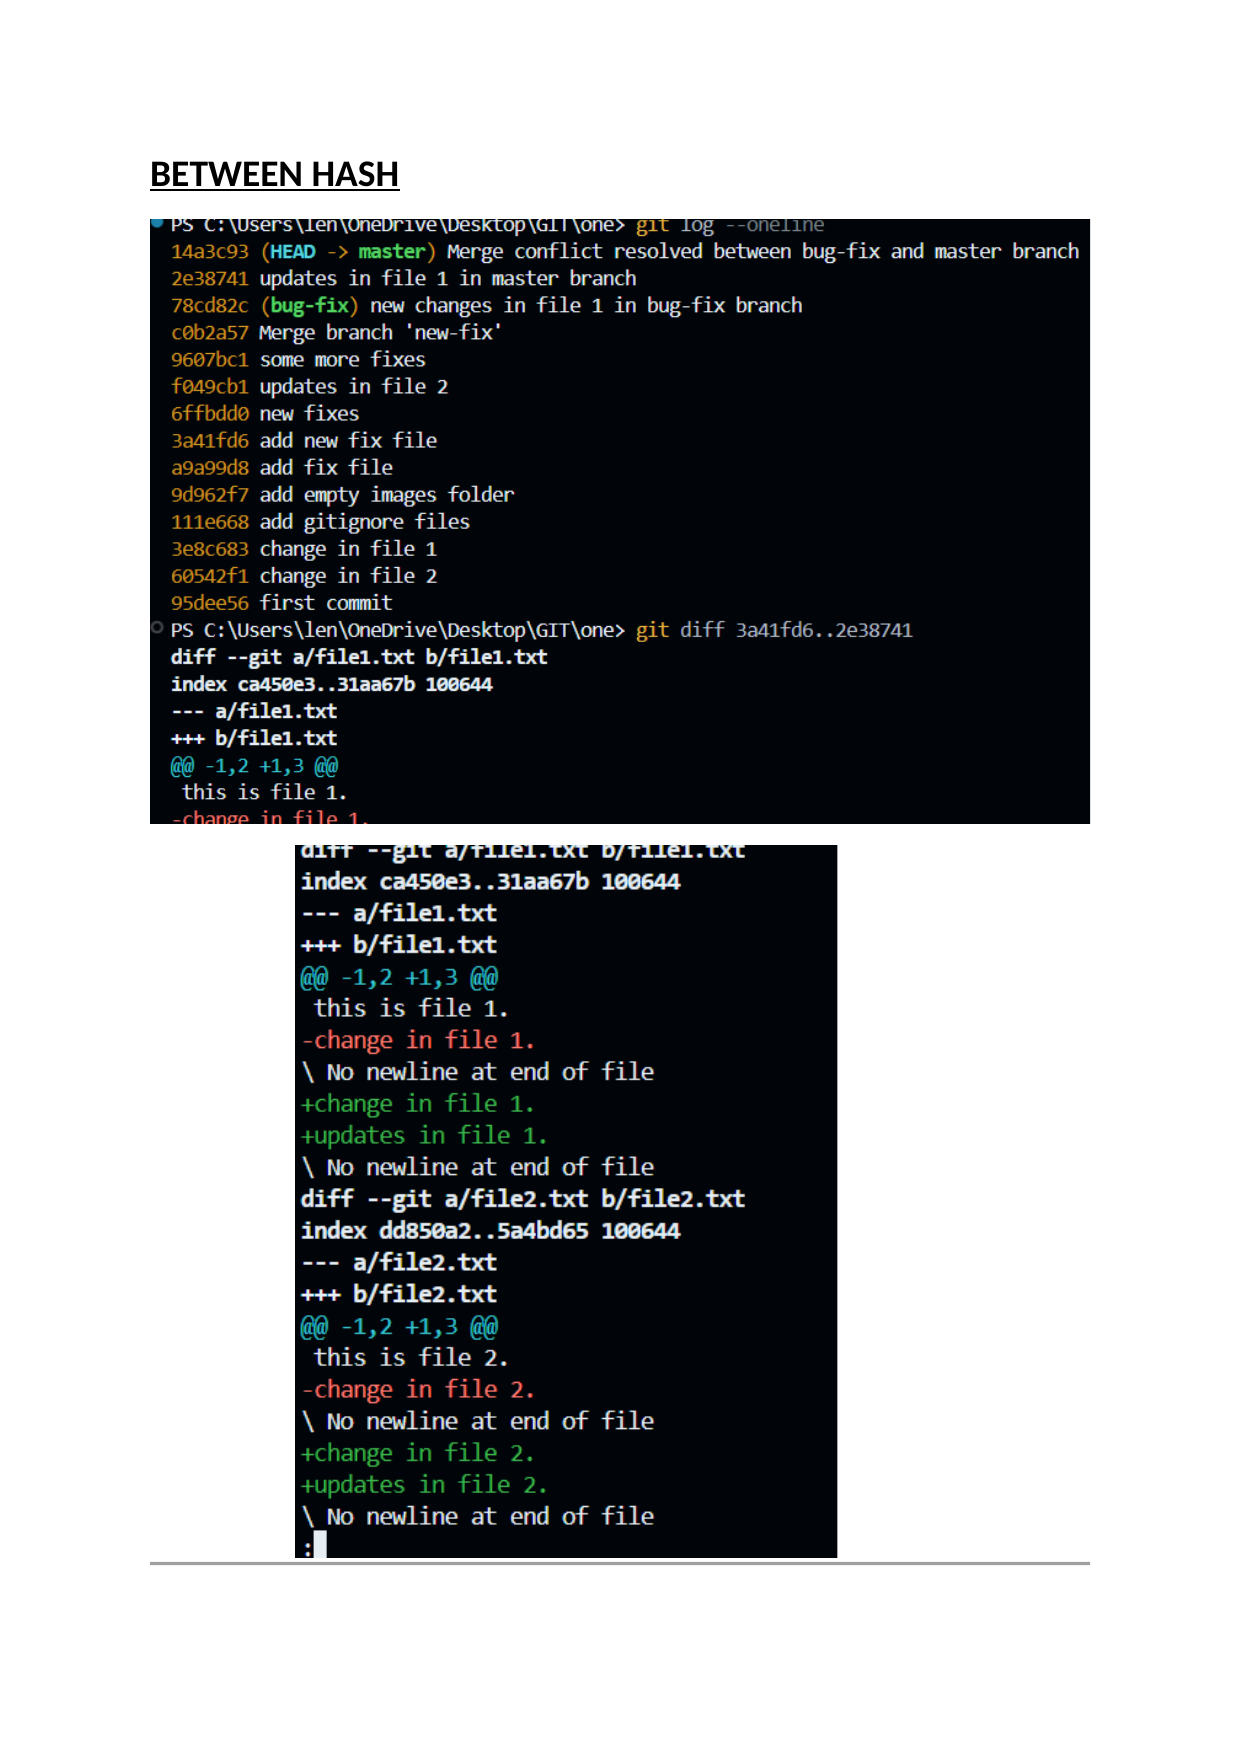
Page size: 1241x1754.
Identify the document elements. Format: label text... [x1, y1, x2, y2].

picture [150, 219, 1091, 824]
picture [295, 845, 838, 1558]
text BETWEEN HASH [150, 150, 1090, 196]
